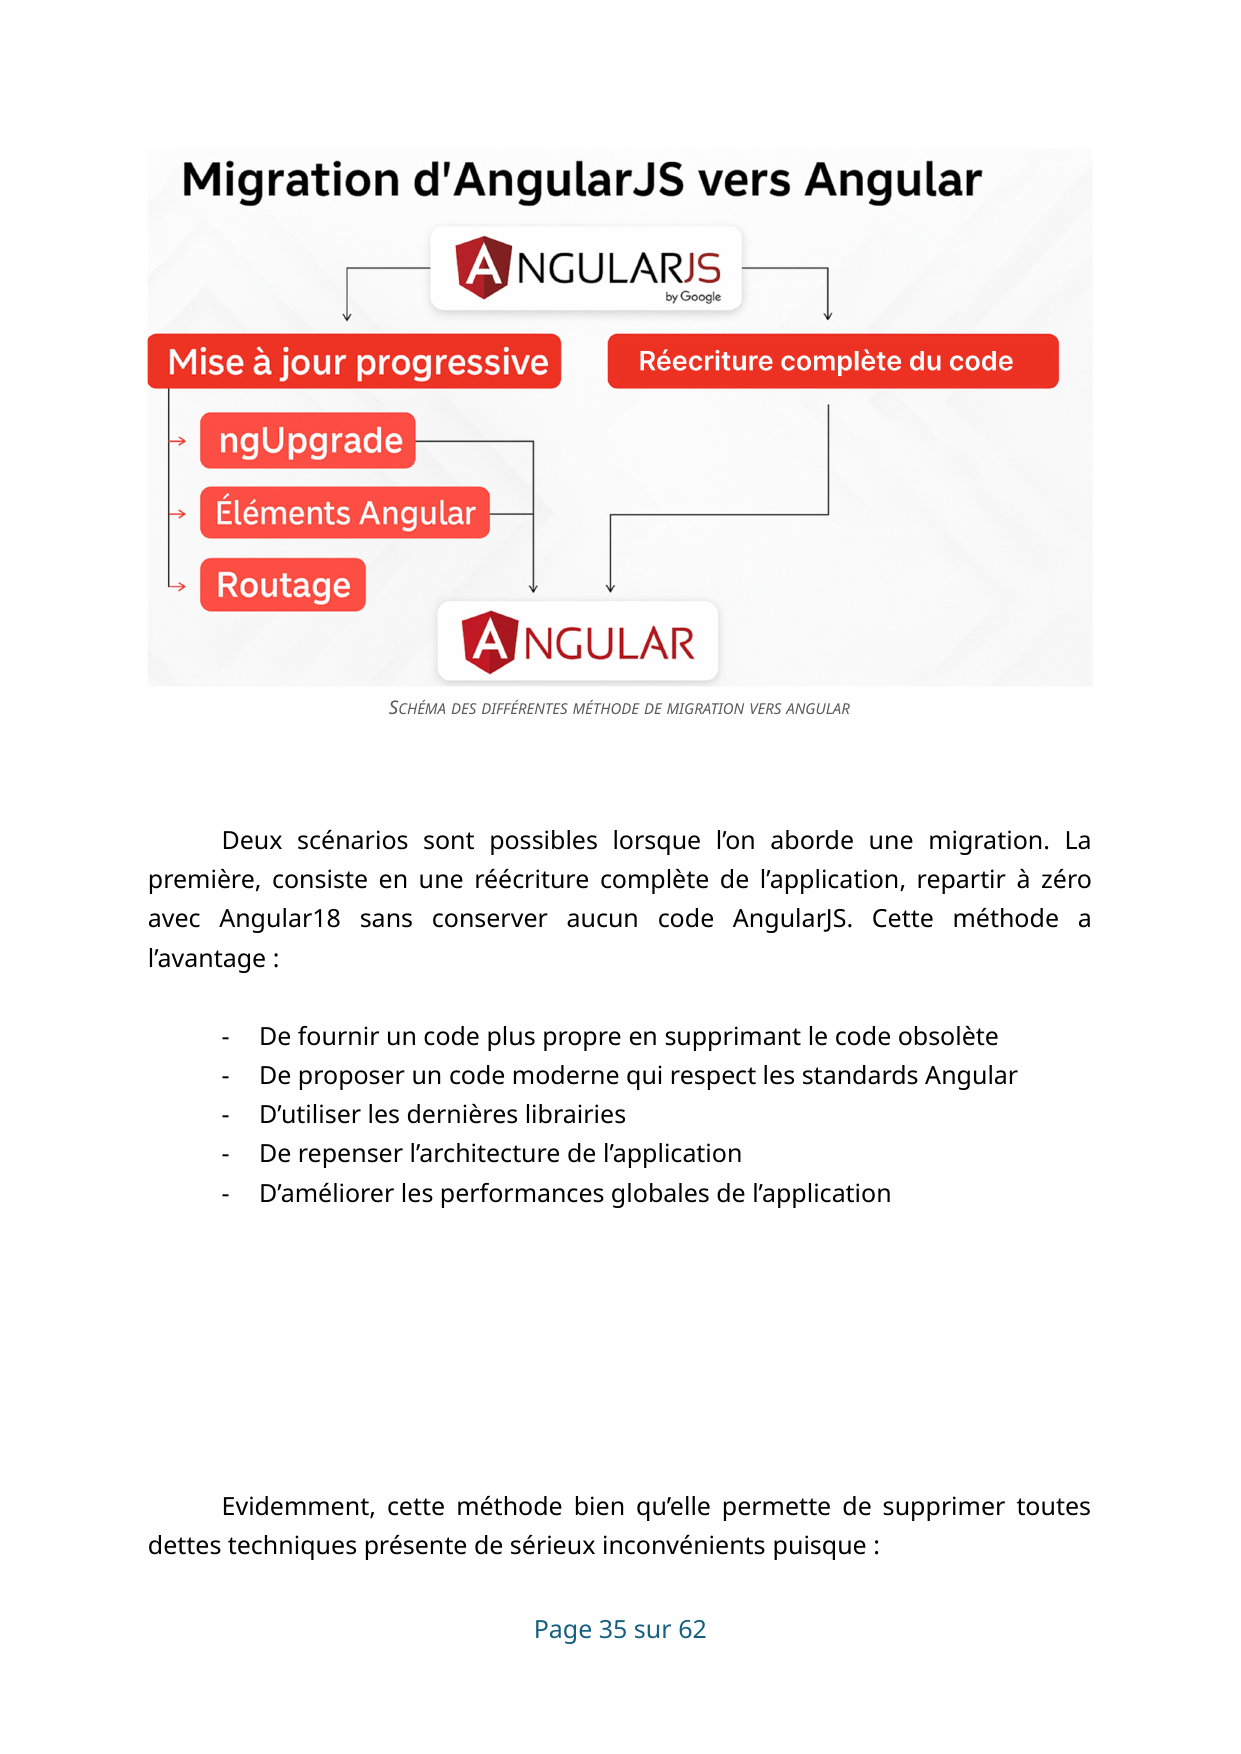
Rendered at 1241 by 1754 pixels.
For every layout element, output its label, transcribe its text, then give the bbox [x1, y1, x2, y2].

text Evidemment, cette méthode bien qu’elle permette de supprimer toutes dettes techniques présente de sérieux inconvénients puisque : [148, 1488, 1093, 1562]
text Schéma des différentes méthode de migration vers angular [148, 694, 1093, 720]
picture [147, 147, 1093, 690]
list De fournir un code plus propre en supprimant le code obsolète [221, 1018, 1093, 1053]
list D’utiliser les dernières librairies [221, 1097, 1093, 1131]
list De proposer un code moderne qui respect les standards Angular [221, 1058, 1093, 1092]
list De repenser l’architecture de l’application [221, 1136, 1093, 1170]
text Deux scénarios sont possibles lorsque l’on aborde une migration. La première, consiste en une réécriture complète de l’application, repartir à zéro avec Angular18 sans conserver aucun code AngularJS. Cette méthode a l’avantage : [148, 823, 1093, 974]
list D’améliorer les performances globales de l’application [221, 1175, 1093, 1209]
